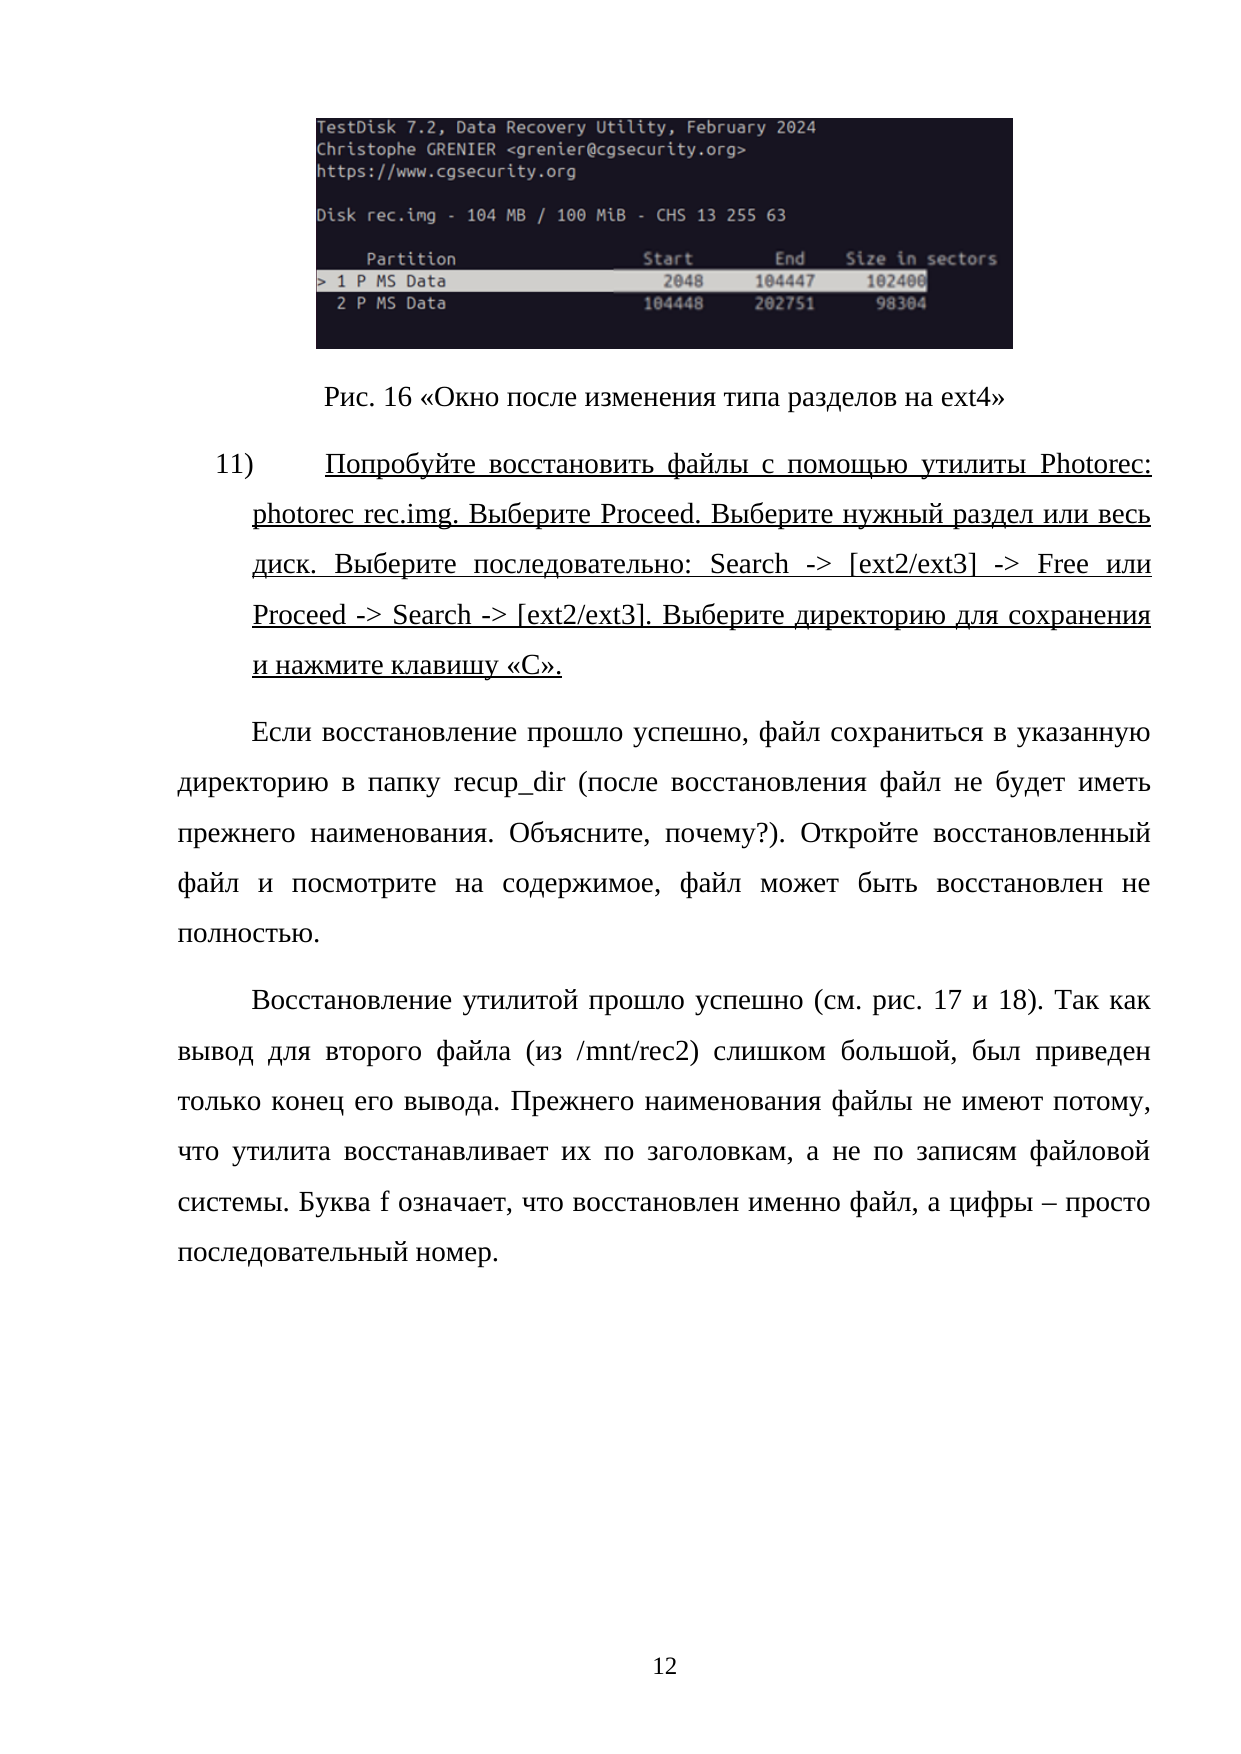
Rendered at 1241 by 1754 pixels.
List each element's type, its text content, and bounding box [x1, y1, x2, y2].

text Рис. 16 «Окно после изменения типа разделов на ext4» [177, 379, 1152, 412]
list Попробуйте восстановить файлы с помощью утилиты Photorec: photorec rec.img. Выберите Proceed. Выберите нужный раздел или весь диск. Выберите последовательно: Search -> [ext2/ext3] -> Free или Proceed -> Search -> [ext2/ext3]. Выберите директорию для сохранения и нажмите клавишу «C». [215, 446, 1152, 681]
text Восстановление утилитой прошло успешно (см. рис. 17 и 18). Так как вывод для второго файла (из /mnt/rec2) слишком большой, был приведен только конец его вывода. Прежнего наименования файлы не имеют потому, что утилита восстанавливает их по заголовкам, а не по записям файловой системы. Буква f означает, что восстановлен именно файл, а цифры – просто последовательный номер. [177, 982, 1152, 1267]
text Если восстановление прошло успешно, файл сохраниться в указанную директорию в папку recup_dir (после восстановления файл не будет иметь прежнего наименования. Объясните, почему?). Откройте восстановленный файл и посмотрите на содержимое, файл может быть восстановлен не полностью. [177, 714, 1152, 949]
picture [316, 118, 1013, 349]
